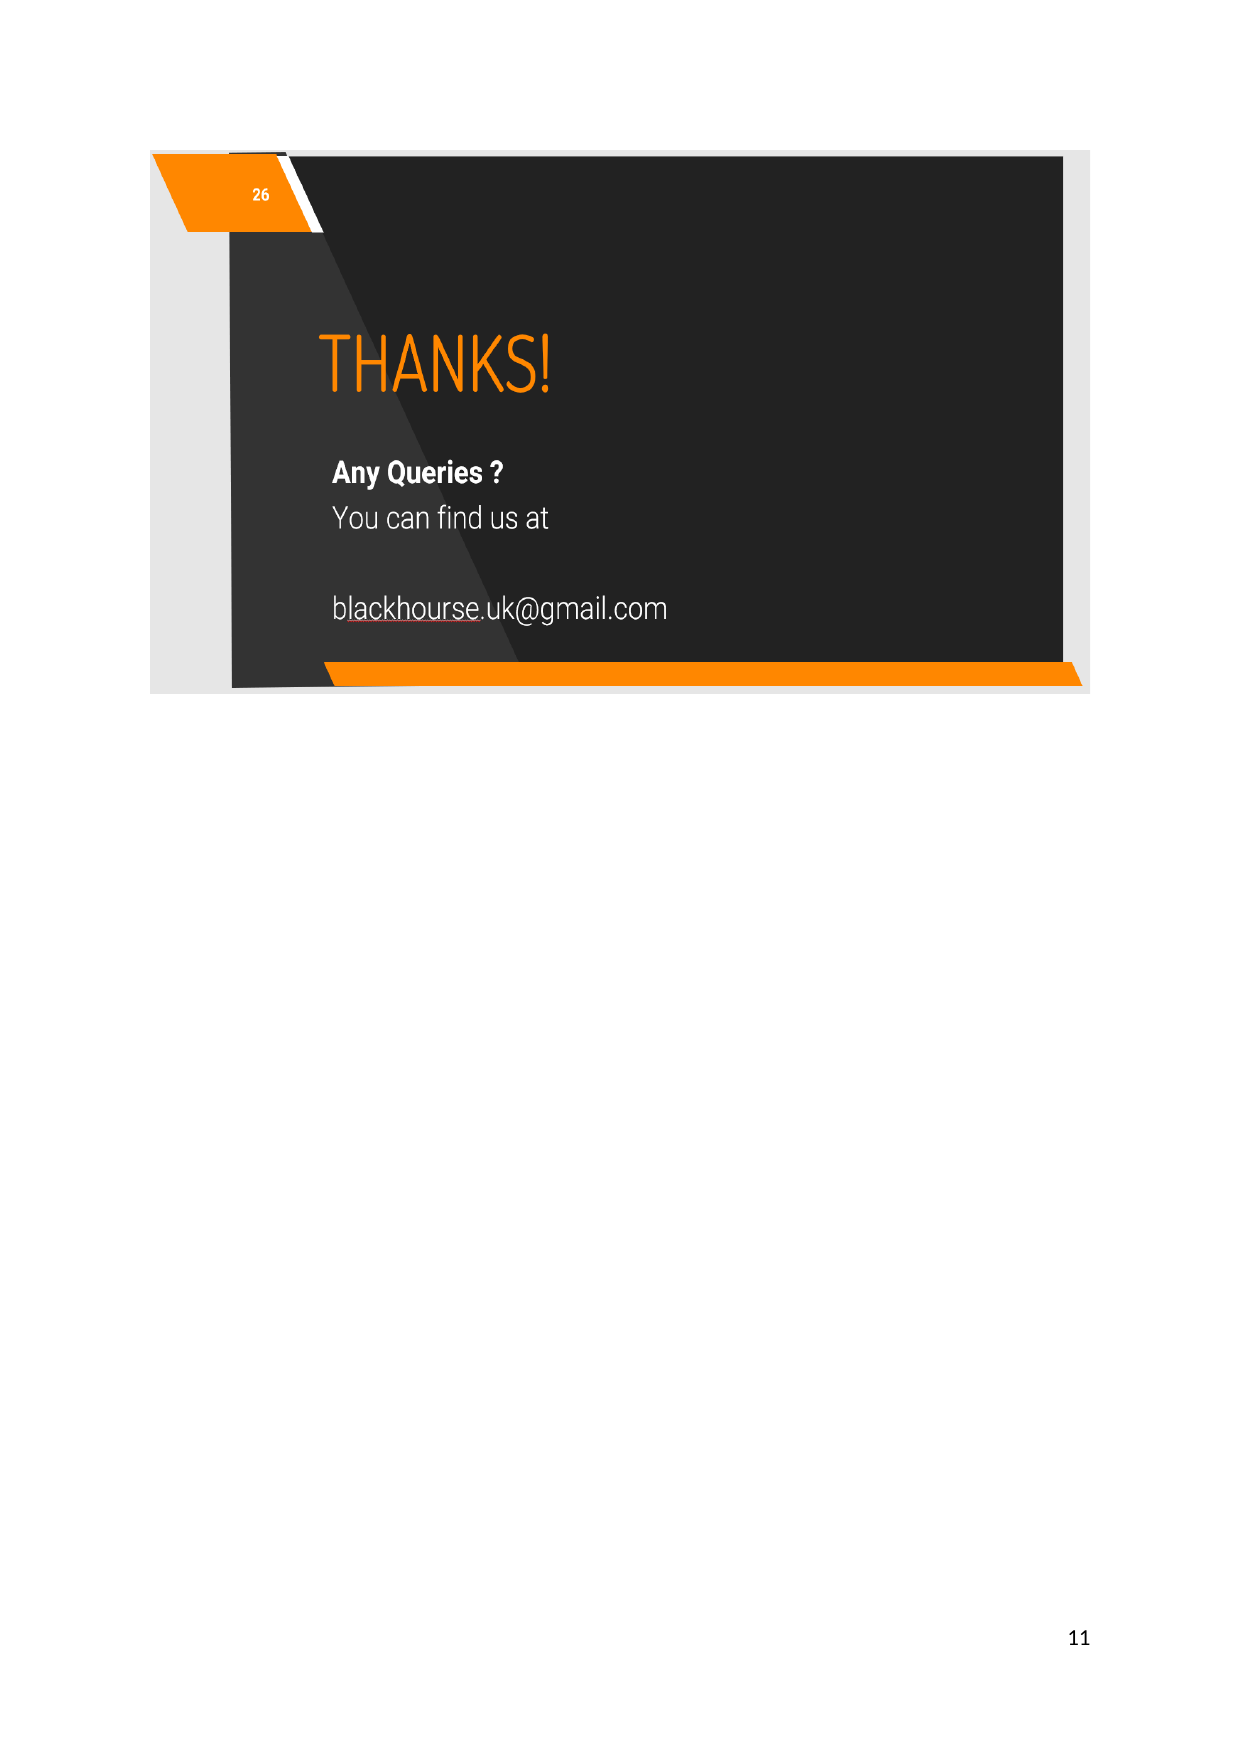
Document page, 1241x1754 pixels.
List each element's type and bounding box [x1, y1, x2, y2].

picture [150, 150, 1091, 694]
